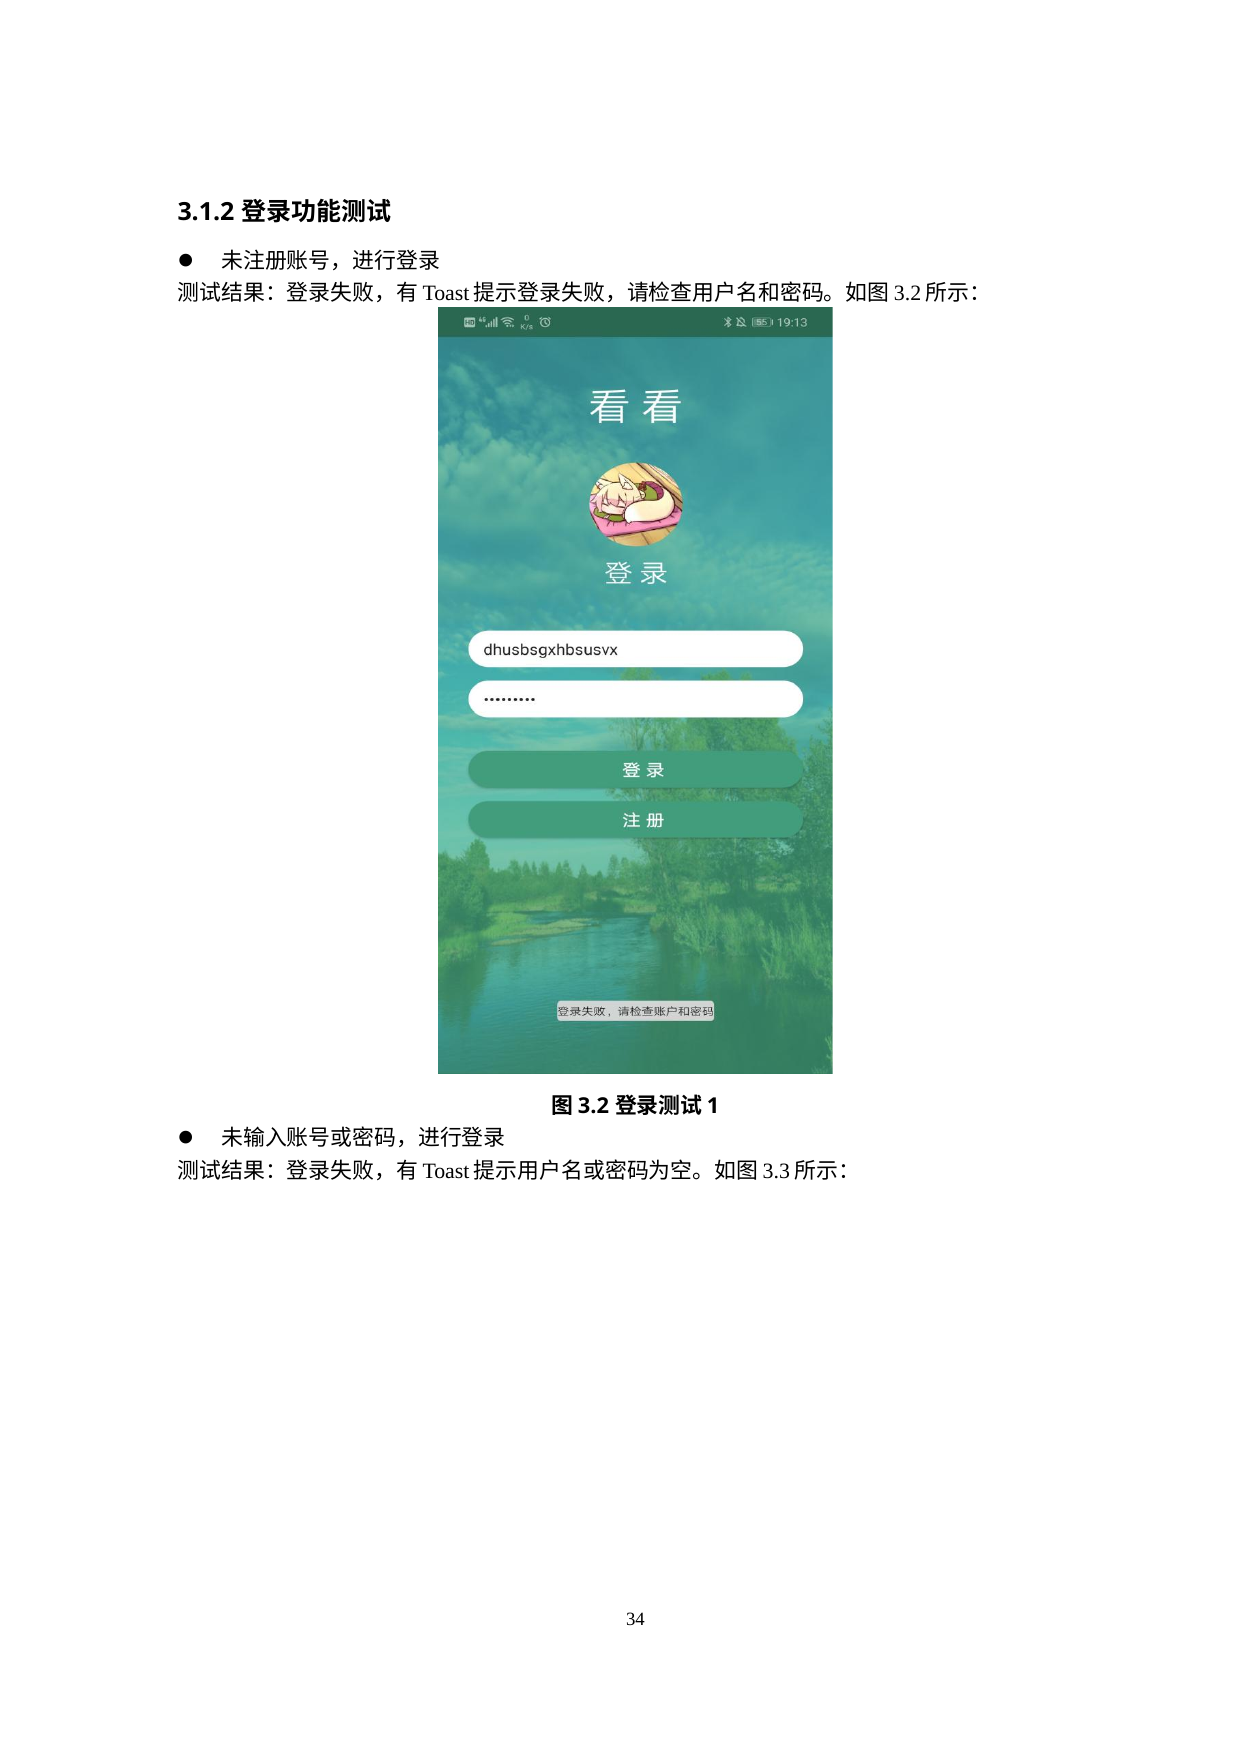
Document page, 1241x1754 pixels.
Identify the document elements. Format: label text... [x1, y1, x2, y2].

list 未输入账号或密码，进行登录 [177, 1120, 1093, 1152]
subtitle 3.1.2 登录功能测试 [177, 177, 1093, 242]
text 测试结果：登录失败，有Toast提示用户名或密码为空。如图3.3所示： [177, 1152, 1093, 1185]
picture [438, 307, 833, 1074]
text 测试结果：登录失败，有Toast提示登录失败，请检查用户名和密码。如图3.2所示： [177, 275, 1093, 307]
list 未注册账号，进行登录 [177, 242, 1093, 275]
text 图3.2 登录测试1 [177, 1087, 1093, 1120]
